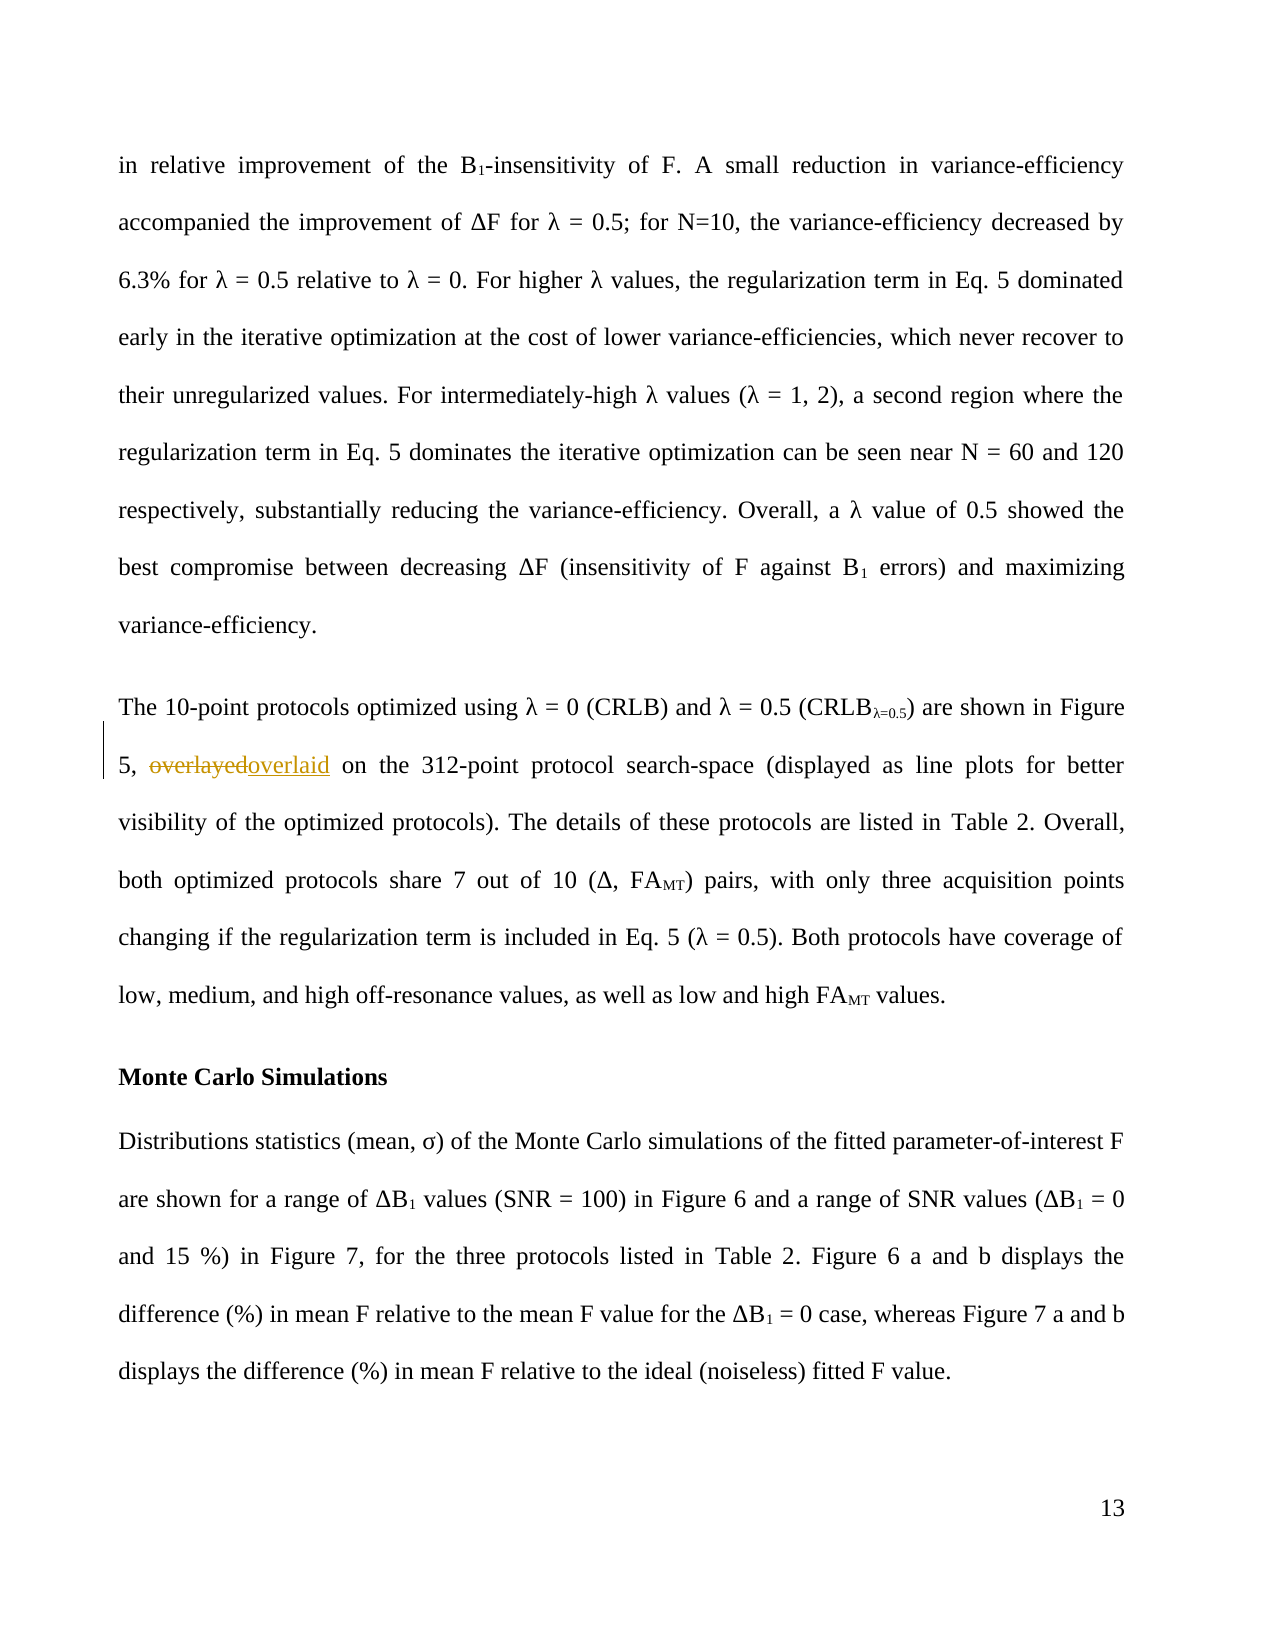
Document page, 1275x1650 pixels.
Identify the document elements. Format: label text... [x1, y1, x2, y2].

text Distributions statistics (mean, σ) of the Monte Carlo simulations of the fitted parameter-of-interest F are shown for a range of ΔB1 values (SNR = 100) in Figure 6 and a range of SNR values (ΔB1 = 0 and 15 %) in Figure 7, for the three protocols listed in Table 2. Figure 6 a and b displays the difference (%) in mean F relative to the mean F value for the ΔB1 = 0 case, whereas Figure 7 a and b displays the difference (%) in mean F relative to the ideal (noiseless) fitted F value. [118, 1126, 1125, 1385]
subtitle Monte Carlo Simulations [118, 1062, 1125, 1091]
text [118, 150, 1125, 639]
text The 10-point protocols optimized using λ = 0 (CRLB) and λ = 0.5 (CRLBλ=0.5) are shown in Figure 5, on the 312-point protocol search-space (displayed as line plots for better visibility of the optimized protocols). The details of these protocols are listed in Table 2. Overall, both optimized protocols share 7 out of 10 (Δ, FAMT) pairs, with only three acquisition points changing if the regularization term is included in Eq. 5 (λ = 0.5). Both protocols have coverage of low, medium, and high off-resonance values, as well as low and high FAMT values. [118, 692, 1125, 1009]
